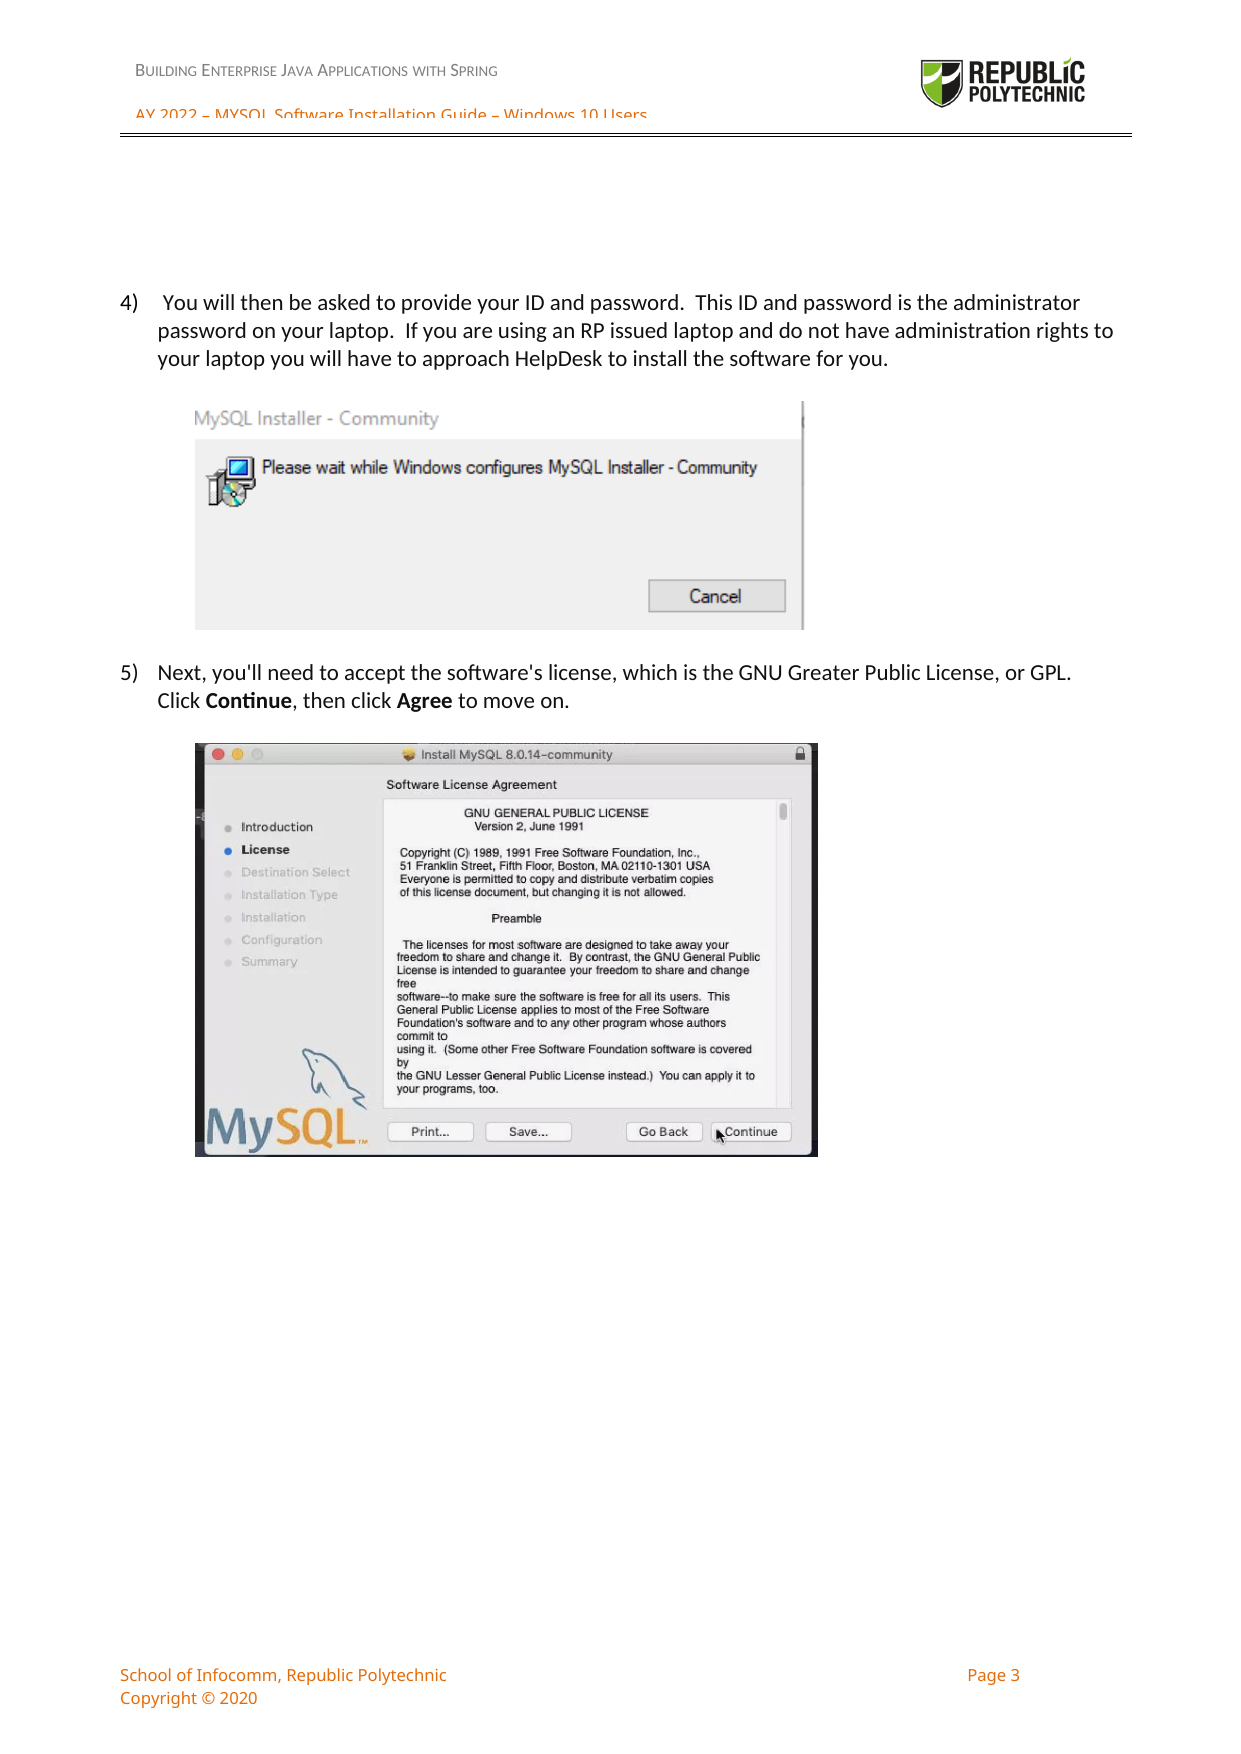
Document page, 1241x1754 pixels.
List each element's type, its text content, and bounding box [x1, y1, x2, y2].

list You will then be asked to provide your ID and password. This ID and password is the administrator password on your laptop. If you are using an RP issued laptop and do not have administration rights to your laptop you will have to approach HelpDesk to install the software for you. [120, 288, 1120, 372]
picture [195, 401, 805, 630]
picture [919, 36, 1099, 123]
picture [195, 743, 818, 1157]
list Next, you'll need to accept the software's license, which is the GNU Greater Public License, or GPL. Click Continue, then click Agree to move on. [120, 658, 1120, 714]
